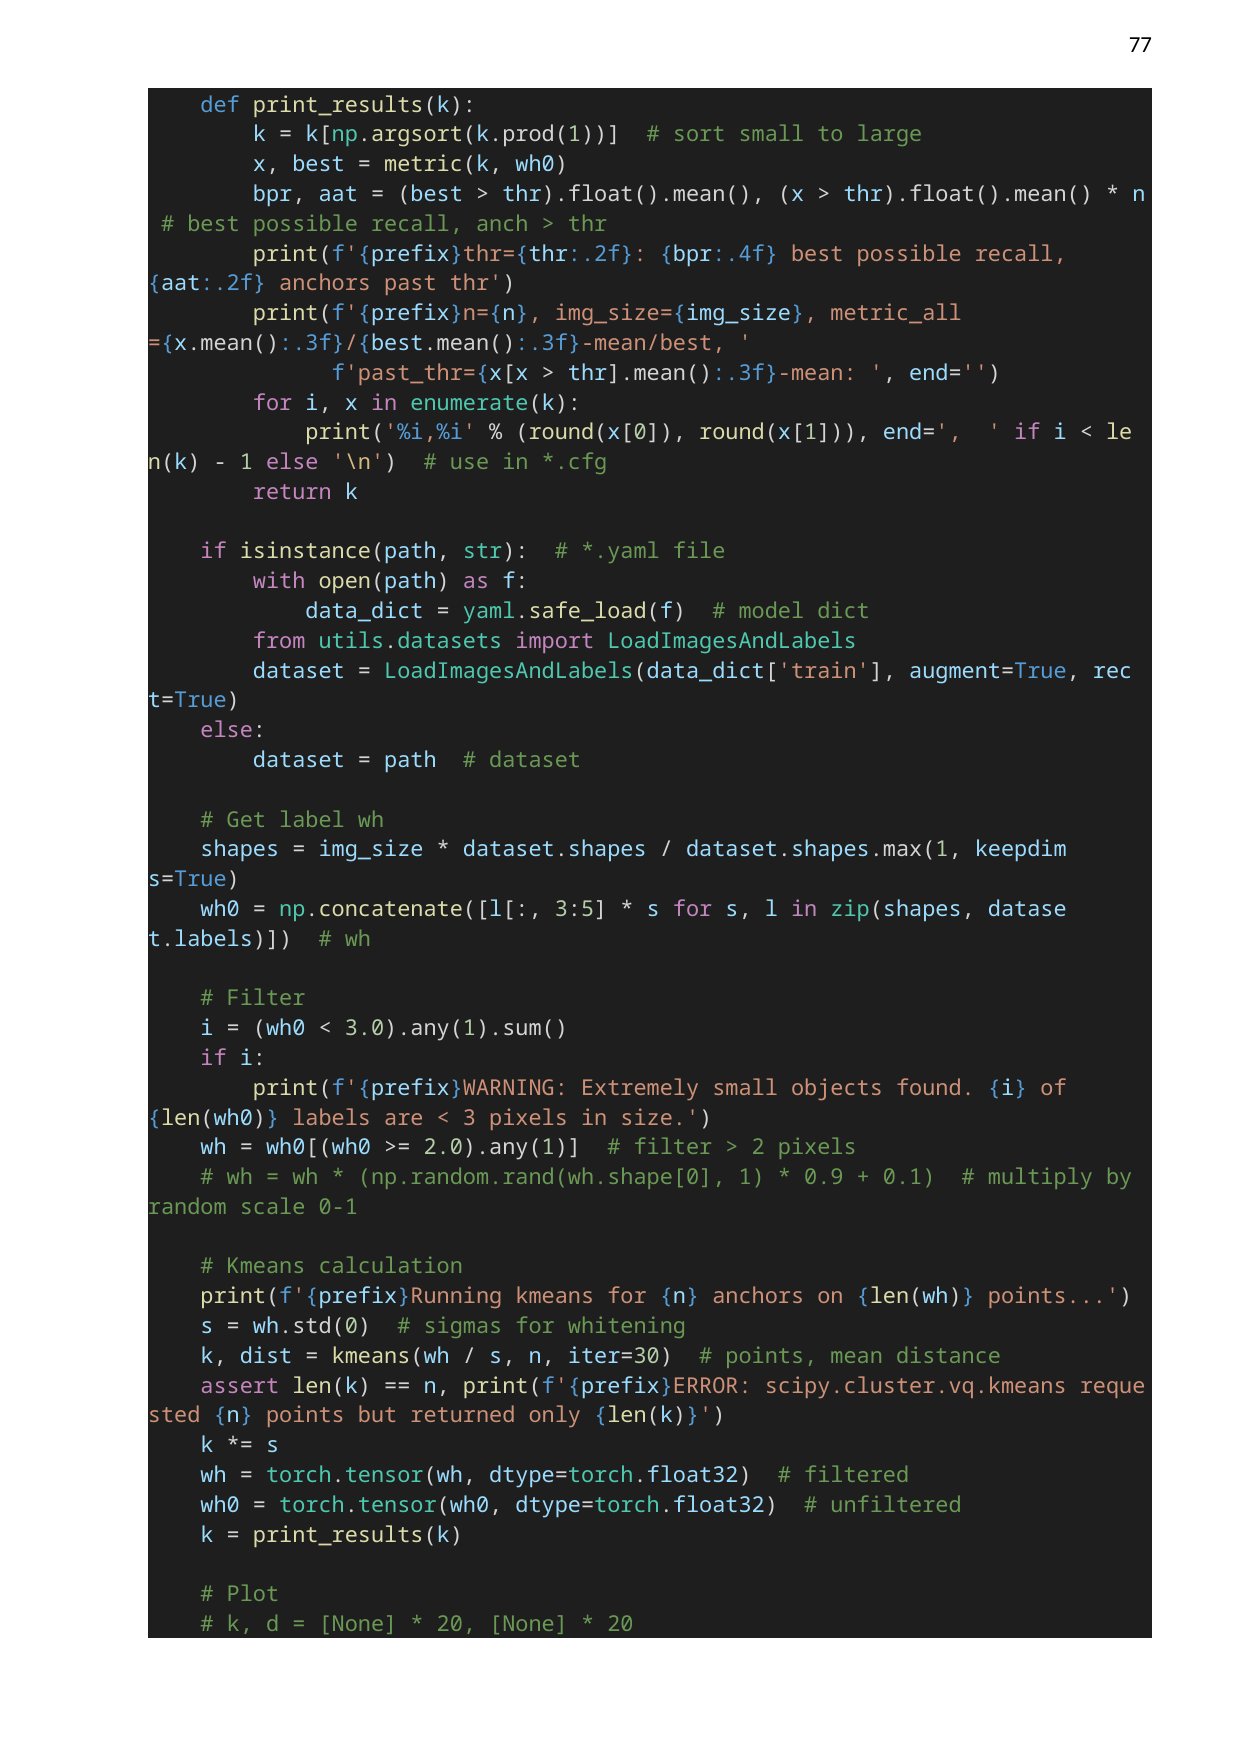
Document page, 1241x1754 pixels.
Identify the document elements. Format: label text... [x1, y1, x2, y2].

text else: [148, 714, 1152, 744]
text f'past_thr={x[x > thr].mean():.3f}-mean: ', end='') [148, 357, 1152, 386]
text with open(path) as f: [148, 565, 1152, 595]
text print(f'{prefix}thr={thr:.2f}: {bpr:.4f} best possible recall, {aat:.2f} anchors past thr') [148, 237, 1152, 297]
text # wh = wh * (np.random.rand(wh.shape[0], 1) * 0.9 + 0.1) # multiply by random scale 0-1 [148, 1161, 1152, 1221]
text data_dict = yaml.safe_load(f) # model dict [148, 595, 1152, 625]
text i = (wh0 < 3.0).any(1).sum() [148, 1012, 1152, 1042]
text wh0 = np.concatenate([l[:, 3:5] * s for s, l in zip(shapes, dataset.labels)]) # wh [148, 893, 1152, 952]
text # Kmeans calculation [148, 1250, 1152, 1280]
text x, best = metric(k, wh0) [148, 148, 1152, 178]
text print(f'{prefix}n={n}, img_size={img_size}, metric_all={x.mean():.3f}/{best.mean():.3f}-mean/best, ' [148, 297, 1152, 357]
text # Get label wh [148, 803, 1152, 833]
text # Plot [148, 1578, 1152, 1608]
text from utils.datasets import LoadImagesAndLabels [148, 625, 1152, 654]
text return k [148, 476, 1152, 506]
text s = wh.std(0) # sigmas for whitening [148, 1310, 1152, 1340]
text def print_results(k): [148, 88, 1152, 118]
text # k, d = [None] * 20, [None] * 20 [148, 1608, 1152, 1638]
text print('%i,%i' % (round(x[0]), round(x[1])), end=', ' if i < len(k) - 1 else '\n') # use in *.cfg [148, 416, 1152, 476]
text wh0 = torch.tensor(wh0, dtype=torch.float32) # unfiltered [148, 1489, 1152, 1518]
text if isinstance(path, str): # *.yaml file [148, 535, 1152, 565]
text k, dist = kmeans(wh / s, n, iter=30) # points, mean distance [148, 1340, 1152, 1369]
text wh = wh0[(wh0 >= 2.0).any(1)] # filter > 2 pixels [148, 1131, 1152, 1161]
text k *= s [148, 1429, 1152, 1459]
text for i, x in enumerate(k): [148, 386, 1152, 416]
text wh = torch.tensor(wh, dtype=torch.float32) # filtered [148, 1459, 1152, 1489]
text k = k[np.argsort(k.prod(1))] # sort small to large [148, 118, 1152, 148]
text if i: [148, 1042, 1152, 1072]
text bpr, aat = (best > thr).float().mean(), (x > thr).float().mean() * n # best possible recall, anch > thr [148, 178, 1152, 237]
text # Filter [148, 982, 1152, 1012]
text k = print_results(k) [148, 1518, 1152, 1548]
text shapes = img_size * dataset.shapes / dataset.shapes.max(1, keepdims=True) [148, 833, 1152, 893]
text dataset = path # dataset [148, 744, 1152, 774]
text dataset = LoadImagesAndLabels(data_dict['train'], augment=True, rect=True) [148, 654, 1152, 714]
text print(f'{prefix}Running kmeans for {n} anchors on {len(wh)} points...') [148, 1280, 1152, 1310]
text assert len(k) == n, print(f'{prefix}ERROR: scipy.cluster.vq.kmeans requested {n} points but returned only {len(k)}') [148, 1369, 1152, 1429]
text print(f'{prefix}WARNING: Extremely small objects found. {i} of {len(wh0)} labels are < 3 pixels in size.') [148, 1072, 1152, 1131]
